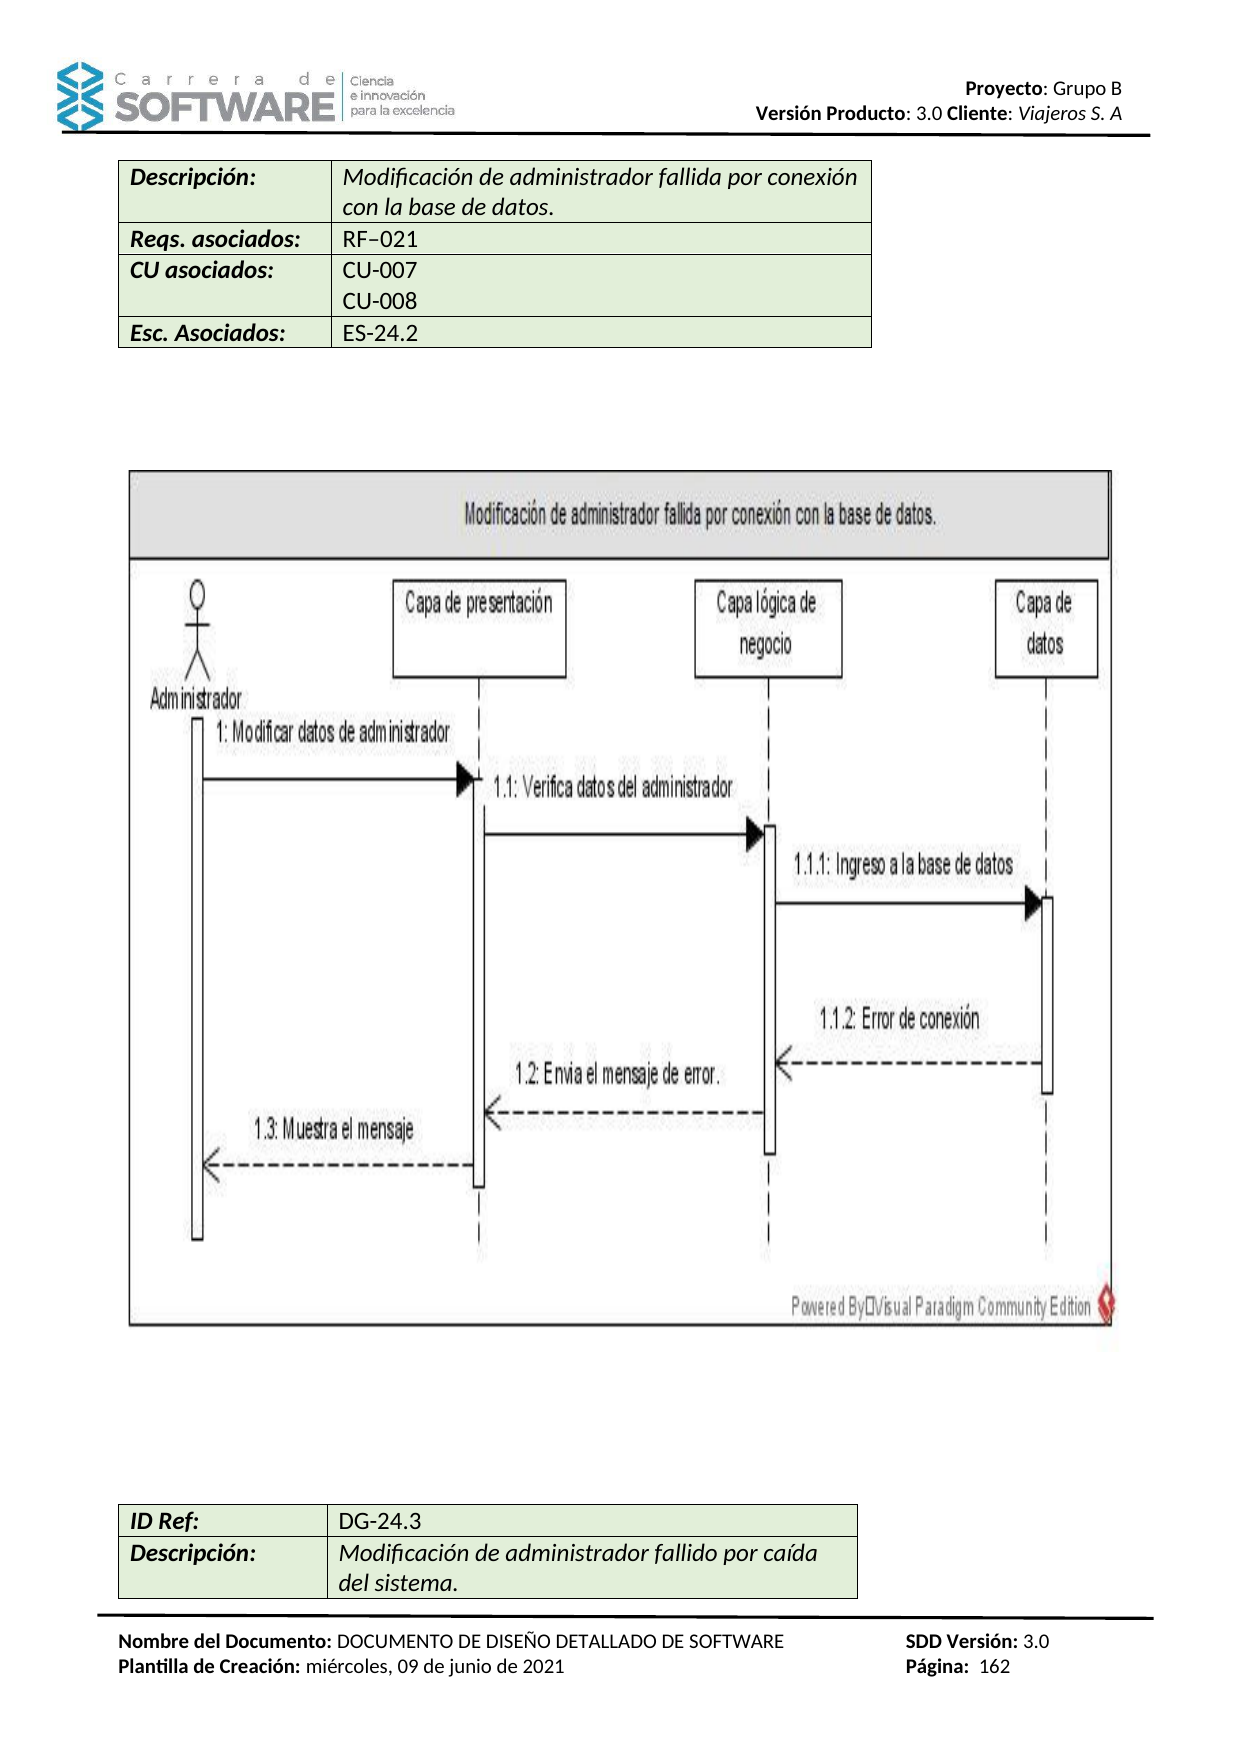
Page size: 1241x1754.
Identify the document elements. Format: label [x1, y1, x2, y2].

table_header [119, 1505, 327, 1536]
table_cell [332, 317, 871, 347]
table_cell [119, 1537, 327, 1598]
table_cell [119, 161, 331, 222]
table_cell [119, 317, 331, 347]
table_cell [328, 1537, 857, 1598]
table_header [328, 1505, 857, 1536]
picture [118, 470, 1123, 1352]
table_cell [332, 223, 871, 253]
picture [46, 46, 461, 154]
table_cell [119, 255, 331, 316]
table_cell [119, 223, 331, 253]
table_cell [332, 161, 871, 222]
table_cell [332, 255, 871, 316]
